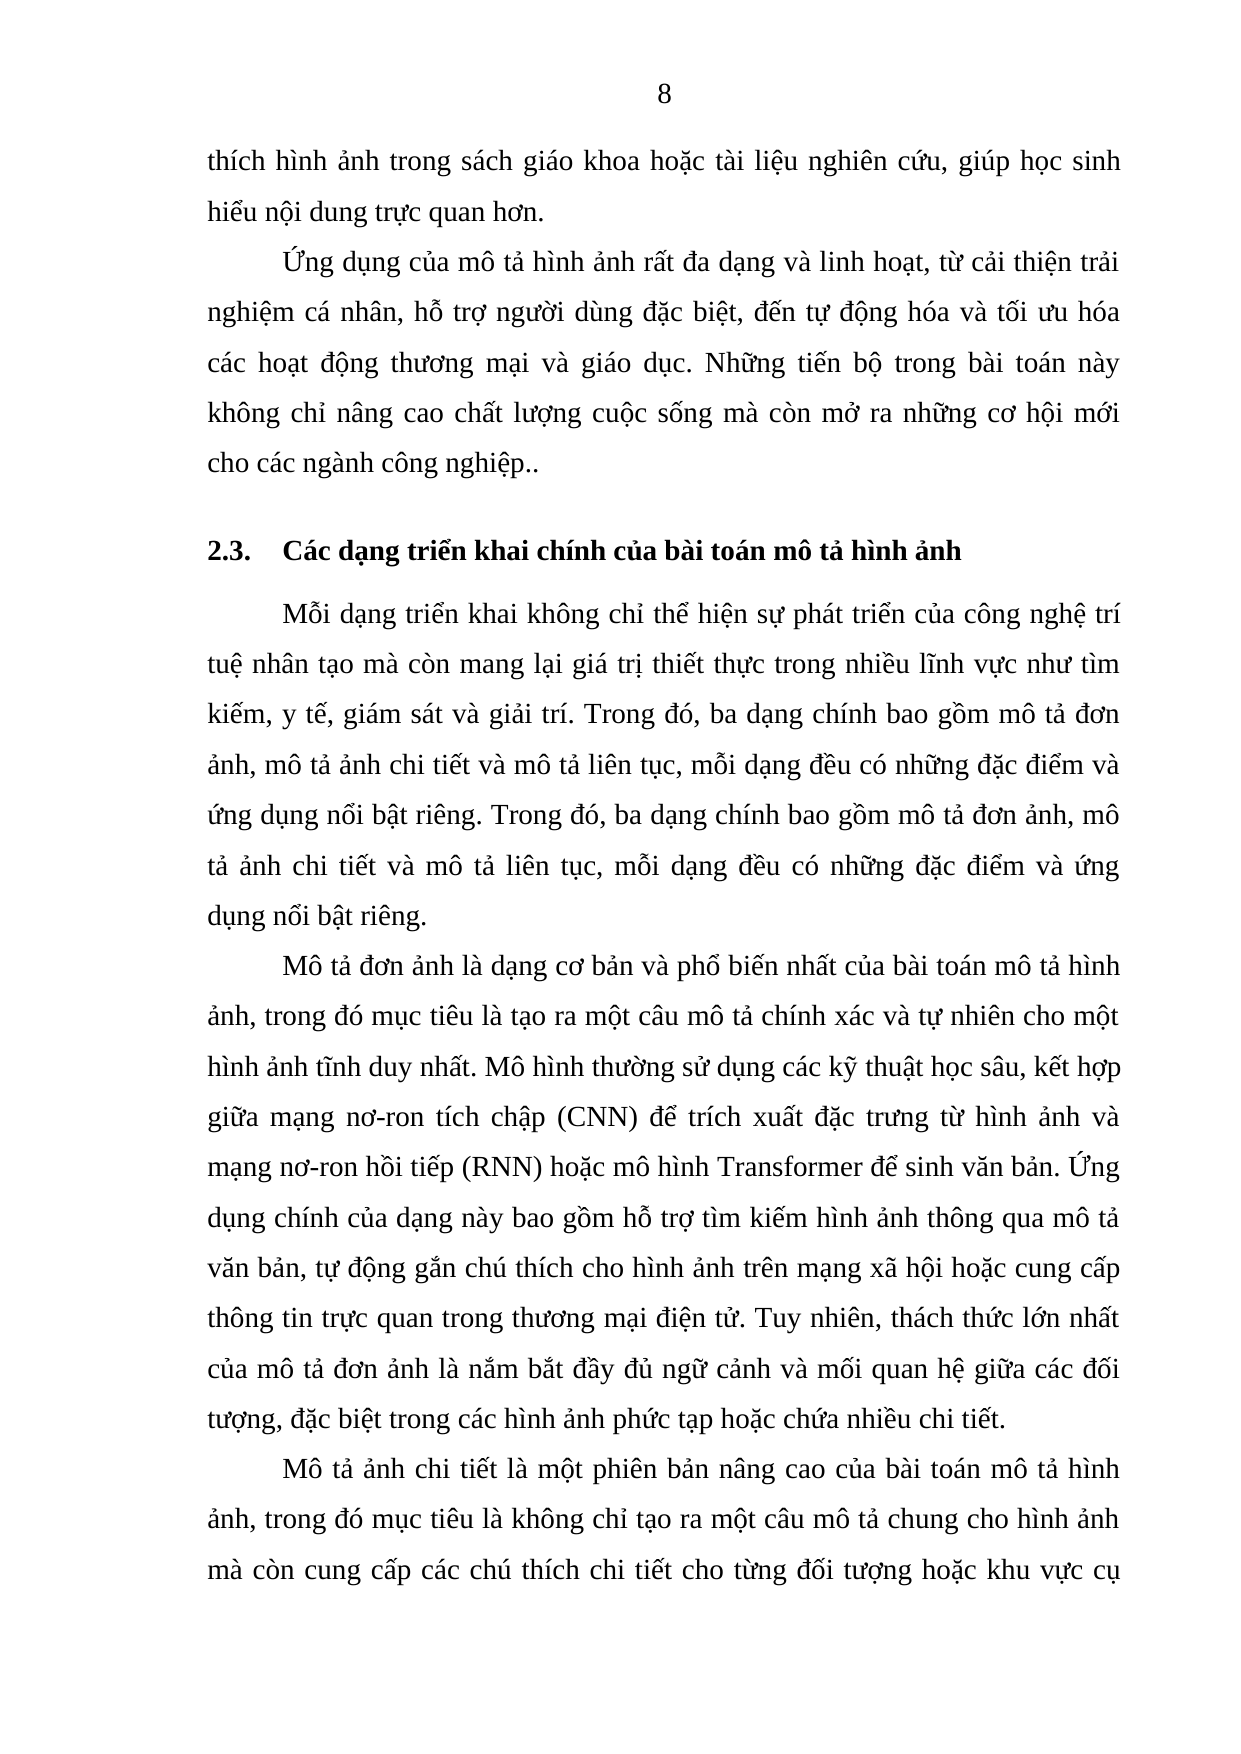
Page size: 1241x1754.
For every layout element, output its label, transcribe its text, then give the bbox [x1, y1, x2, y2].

text Mô tả đơn ảnh là dạng cơ bản và phổ biến nhất của bài toán mô tả hình ảnh, trong đó mục tiêu là tạo ra một câu mô tả chính xác và tự nhiên cho một hình ảnh tĩnh duy nhất. Mô hình thường sử dụng các kỹ thuật học sâu, kết hợp giữa mạng nơ-ron tích chập (CNN) để trích xuất đặc trưng từ hình ảnh và mạng nơ-ron hồi tiếp (RNN) hoặc mô hình Transformer để sinh văn bản. Ứng dụng chính của dạng này bao gồm hỗ trợ tìm kiếm hình ảnh thông qua mô tả văn bản, tự động gắn chú thích cho hình ảnh trên mạng xã hội hoặc cung cấp thông tin trực quan trong thương mại điện tử. Tuy nhiên, thách thức lớn nhất của mô tả đơn ảnh là nắm bắt đầy đủ ngữ cảnh và mối quan hệ giữa các đối tượng, đặc biệt trong các hình ảnh phức tạp hoặc chứa nhiều chi tiết. [207, 948, 1122, 1434]
subtitle 2.3. Các dạng triển khai chính của bài toán mô tả hình ảnh [207, 533, 1122, 567]
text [207, 143, 1122, 227]
text Ứng dụng của mô tả hình ảnh rất đa dạng và linh hoạt, từ cải thiện trải nghiệm cá nhân, hỗ trợ người dùng đặc biệt, đến tự động hóa và tối ưu hóa các hoạt động thương mại và giáo dục. Những tiến bộ trong bài toán này không chỉ nâng cao chất lượng cuộc sống mà còn mở ra những cơ hội mới cho các ngành công nghiệp.. [207, 244, 1122, 479]
text Mỗi dạng triển khai không chỉ thể hiện sự phát triển của công nghệ trí tuệ nhân tạo mà còn mang lại giá trị thiết thực trong nhiều lĩnh vực như tìm kiếm, y tế, giám sát và giải trí. Trong đó, ba dạng chính bao gồm mô tả đơn ảnh, mô tả ảnh chi tiết và mô tả liên tục, mỗi dạng đều có những đặc điểm và ứng dụng nổi bật riêng. Trong đó, ba dạng chính bao gồm mô tả đơn ảnh, mô tả ảnh chi tiết và mô tả liên tục, mỗi dạng đều có những đặc điểm và ứng dụng nổi bật riêng. [207, 596, 1122, 931]
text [207, 1451, 1122, 1586]
